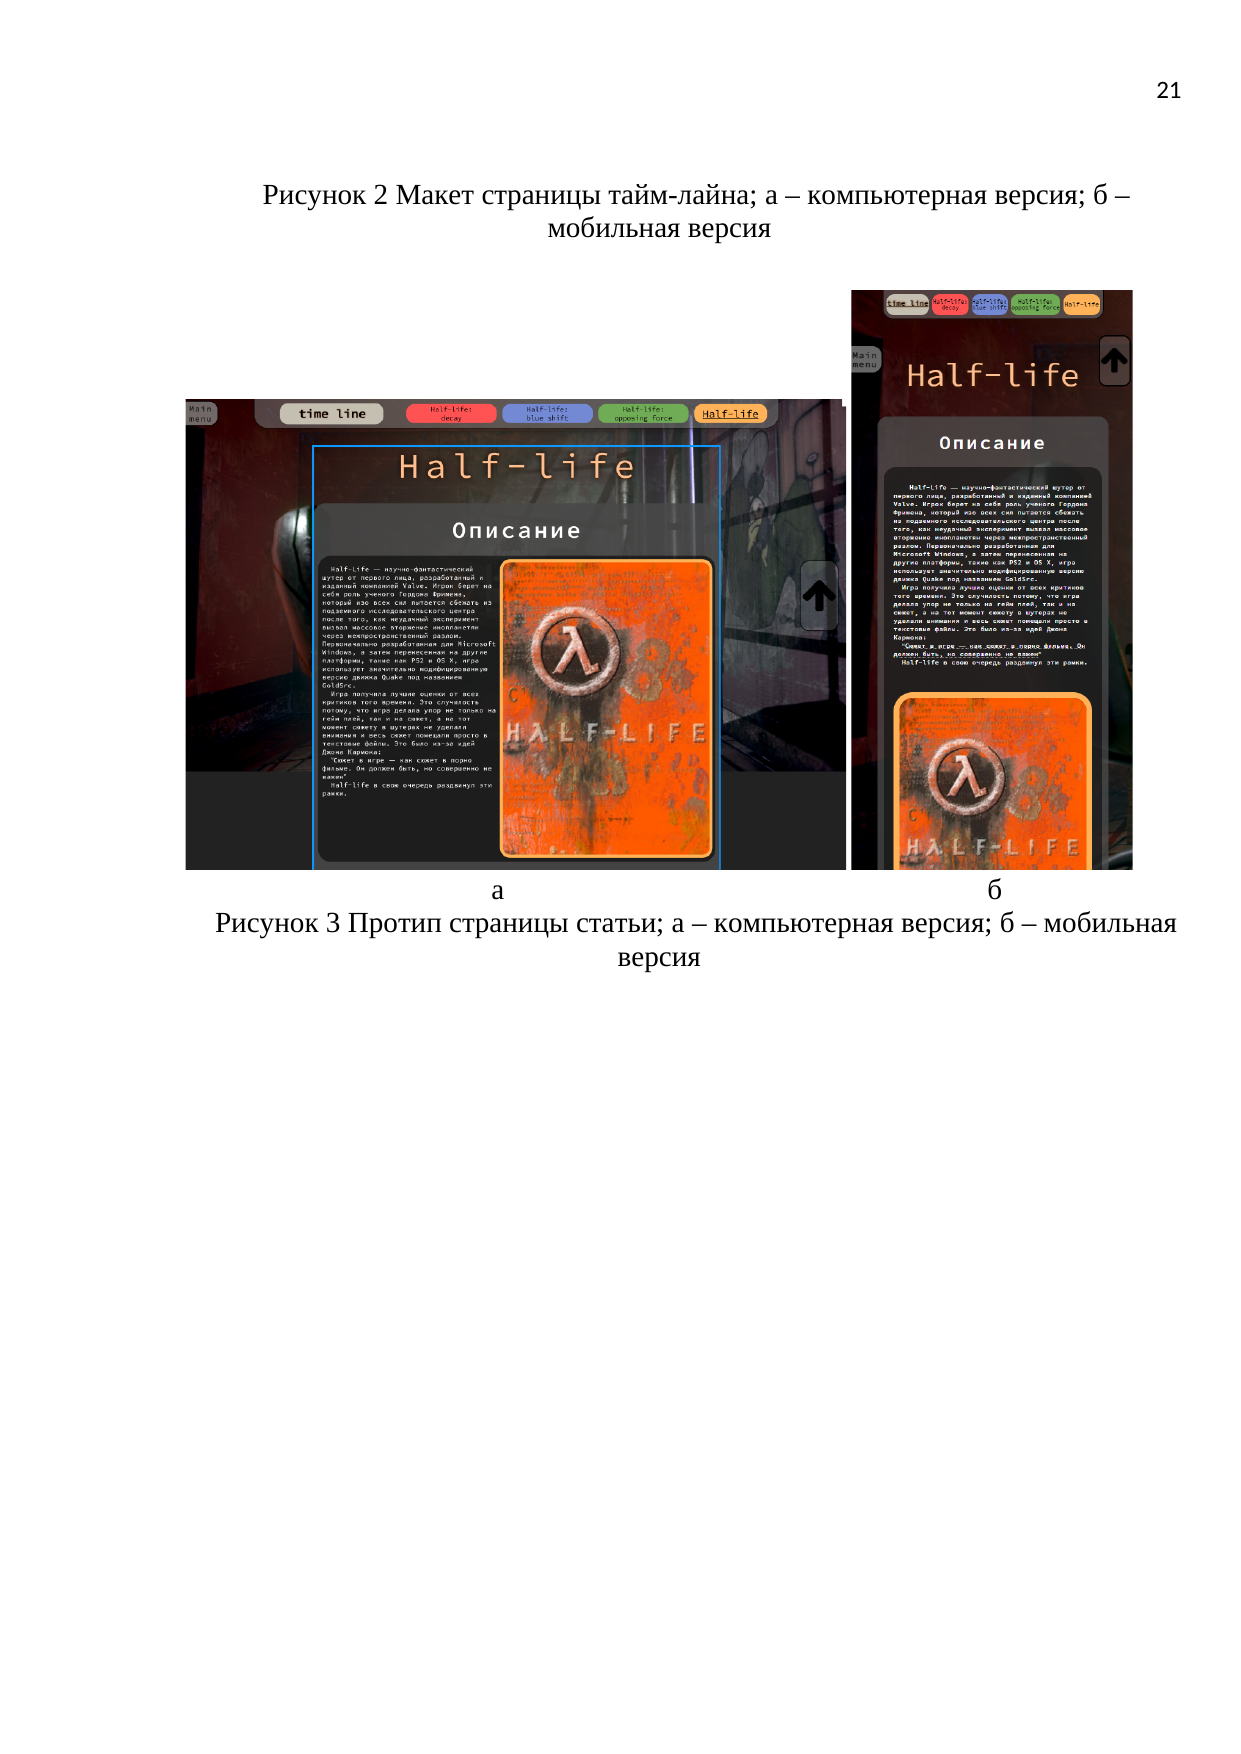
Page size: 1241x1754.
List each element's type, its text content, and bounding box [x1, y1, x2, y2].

text а б [417, 872, 1181, 906]
picture [851, 290, 1133, 870]
picture [185, 399, 847, 870]
text Рисунок 3 Протип страницы статьи; a – компьютерная версия; б – мобильная версия [137, 906, 1181, 973]
text Рисунок 2 Макет страницы тайм-лайна; a – компьютерная версия; б – мобильная версия [137, 177, 1181, 244]
